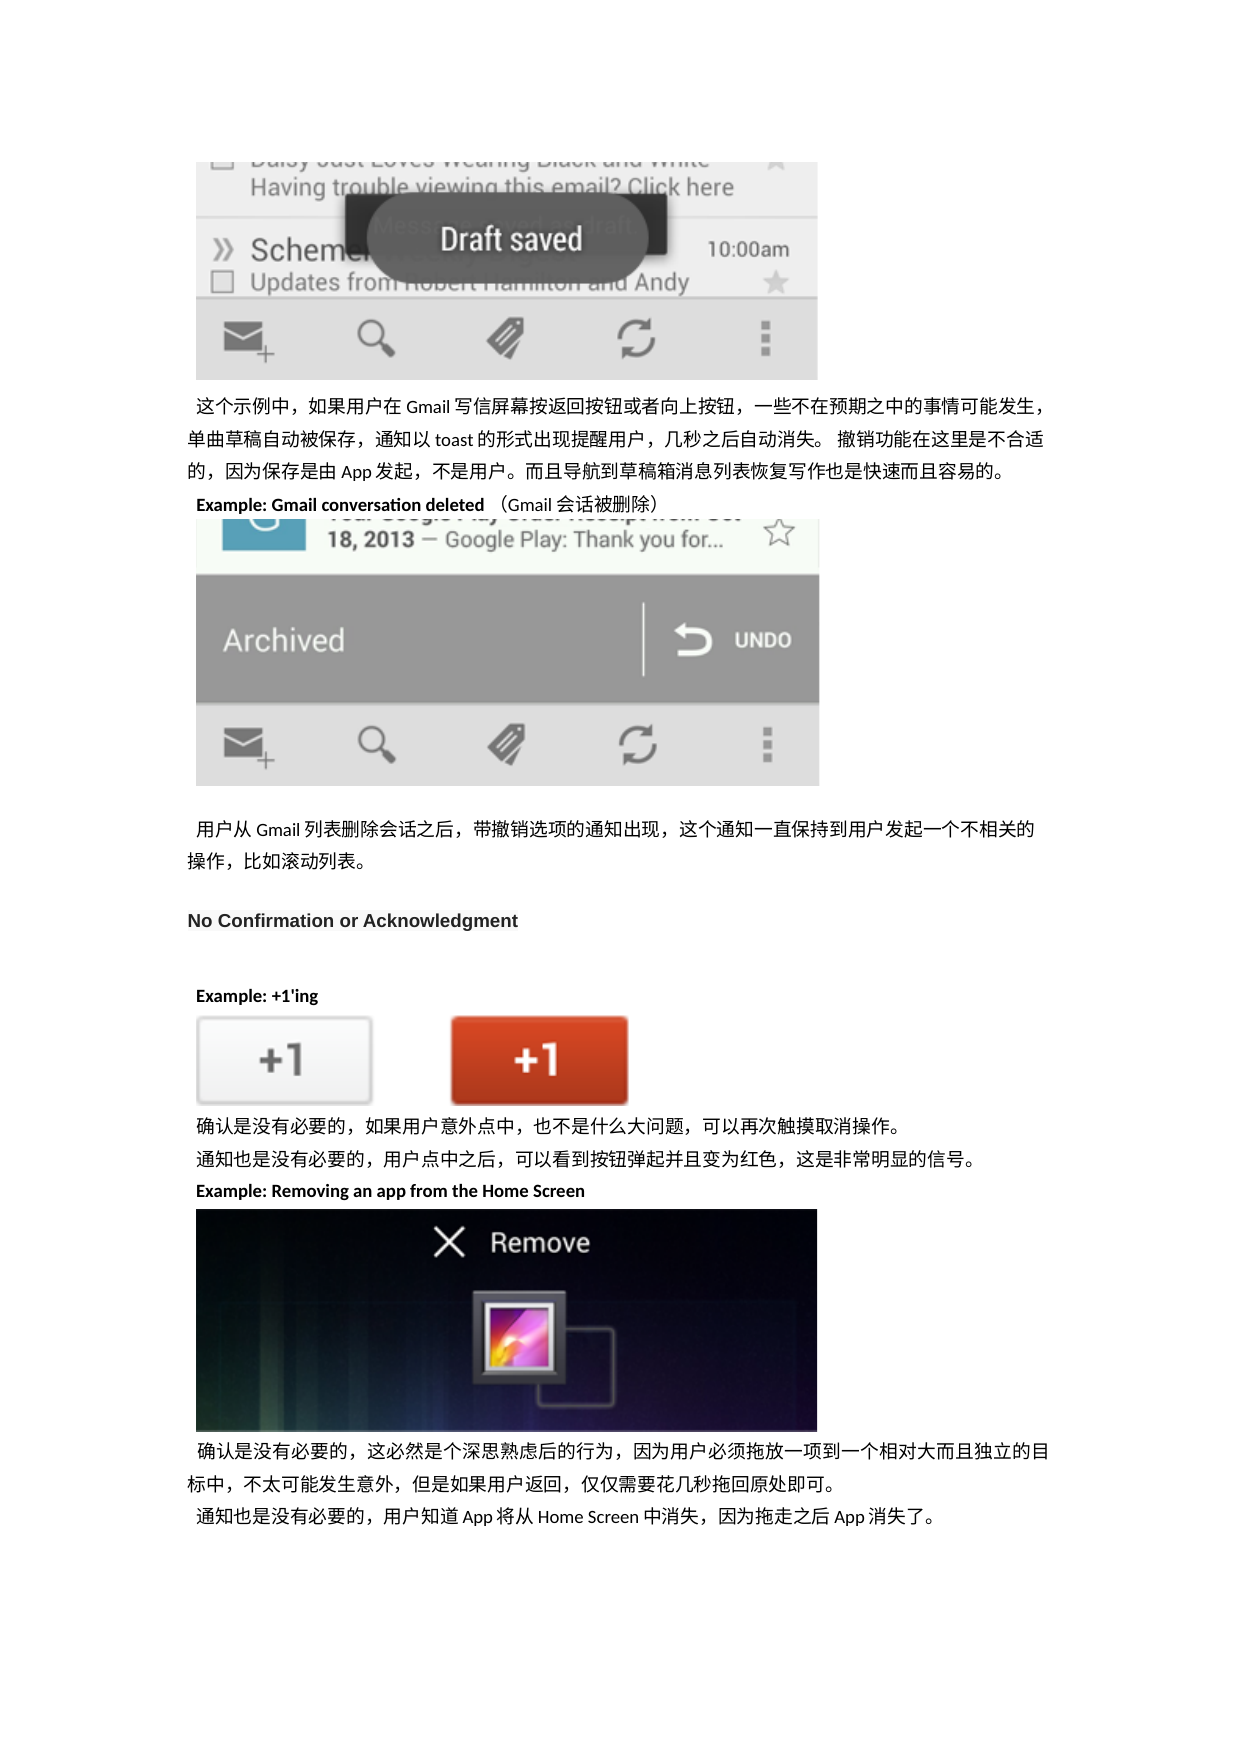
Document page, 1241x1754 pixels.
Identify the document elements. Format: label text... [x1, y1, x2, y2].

picture [196, 1015, 629, 1106]
picture [196, 1209, 818, 1432]
text Example: +1'ing [187, 979, 1053, 1012]
subtitle No Confirmation or Acknowledgment [187, 904, 1053, 937]
text Example: Removing an app from the Home Screen [187, 1174, 1053, 1207]
text 用户从Gmail列表删除会话之后，带撤销选项的通知出现，这个通知一直保持到用户发起一个不相关的操作，比如滚动列表。 [187, 812, 1053, 877]
text 确认是没有必要的，如果用户意外点中，也不是什么大问题，可以再次触摸取消操作。 [187, 1109, 1053, 1142]
text 通知也是没有必要的，用户点中之后，可以看到按钮弹起并且变为红色，这是非常明显的信号。 [187, 1142, 1053, 1174]
picture [196, 162, 818, 380]
text 这个示例中，如果用户在Gmail写信屏幕按返回按钮或者向上按钮，一些不在预期之中的事情可能发生，单曲草稿自动被保存，通知以toast的形式出现提醒用户，几秒之后自动消失。 撤销功能在这里是不合适的，因为保存是由App发起，不是用户。而且导航到草稿箱消息列表恢复写作也是快速而且容易的。 [187, 389, 1053, 487]
text 确认是没有必要的，这必然是个深思熟虑后的行为，因为用户必须拖放一项到一个相对大而且独立的目标中，不太可能发生意外，但是如果用户返回，仅仅需要花几秒拖回原处即可。 [187, 1434, 1053, 1499]
text 通知也是没有必要的，用户知道App将从Home Screen中消失，因为拖走之后App消失了。 [187, 1499, 1053, 1532]
text Example: Gmail conversation deleted （Gmail 会话被删除） [187, 487, 1053, 519]
picture [196, 519, 820, 786]
